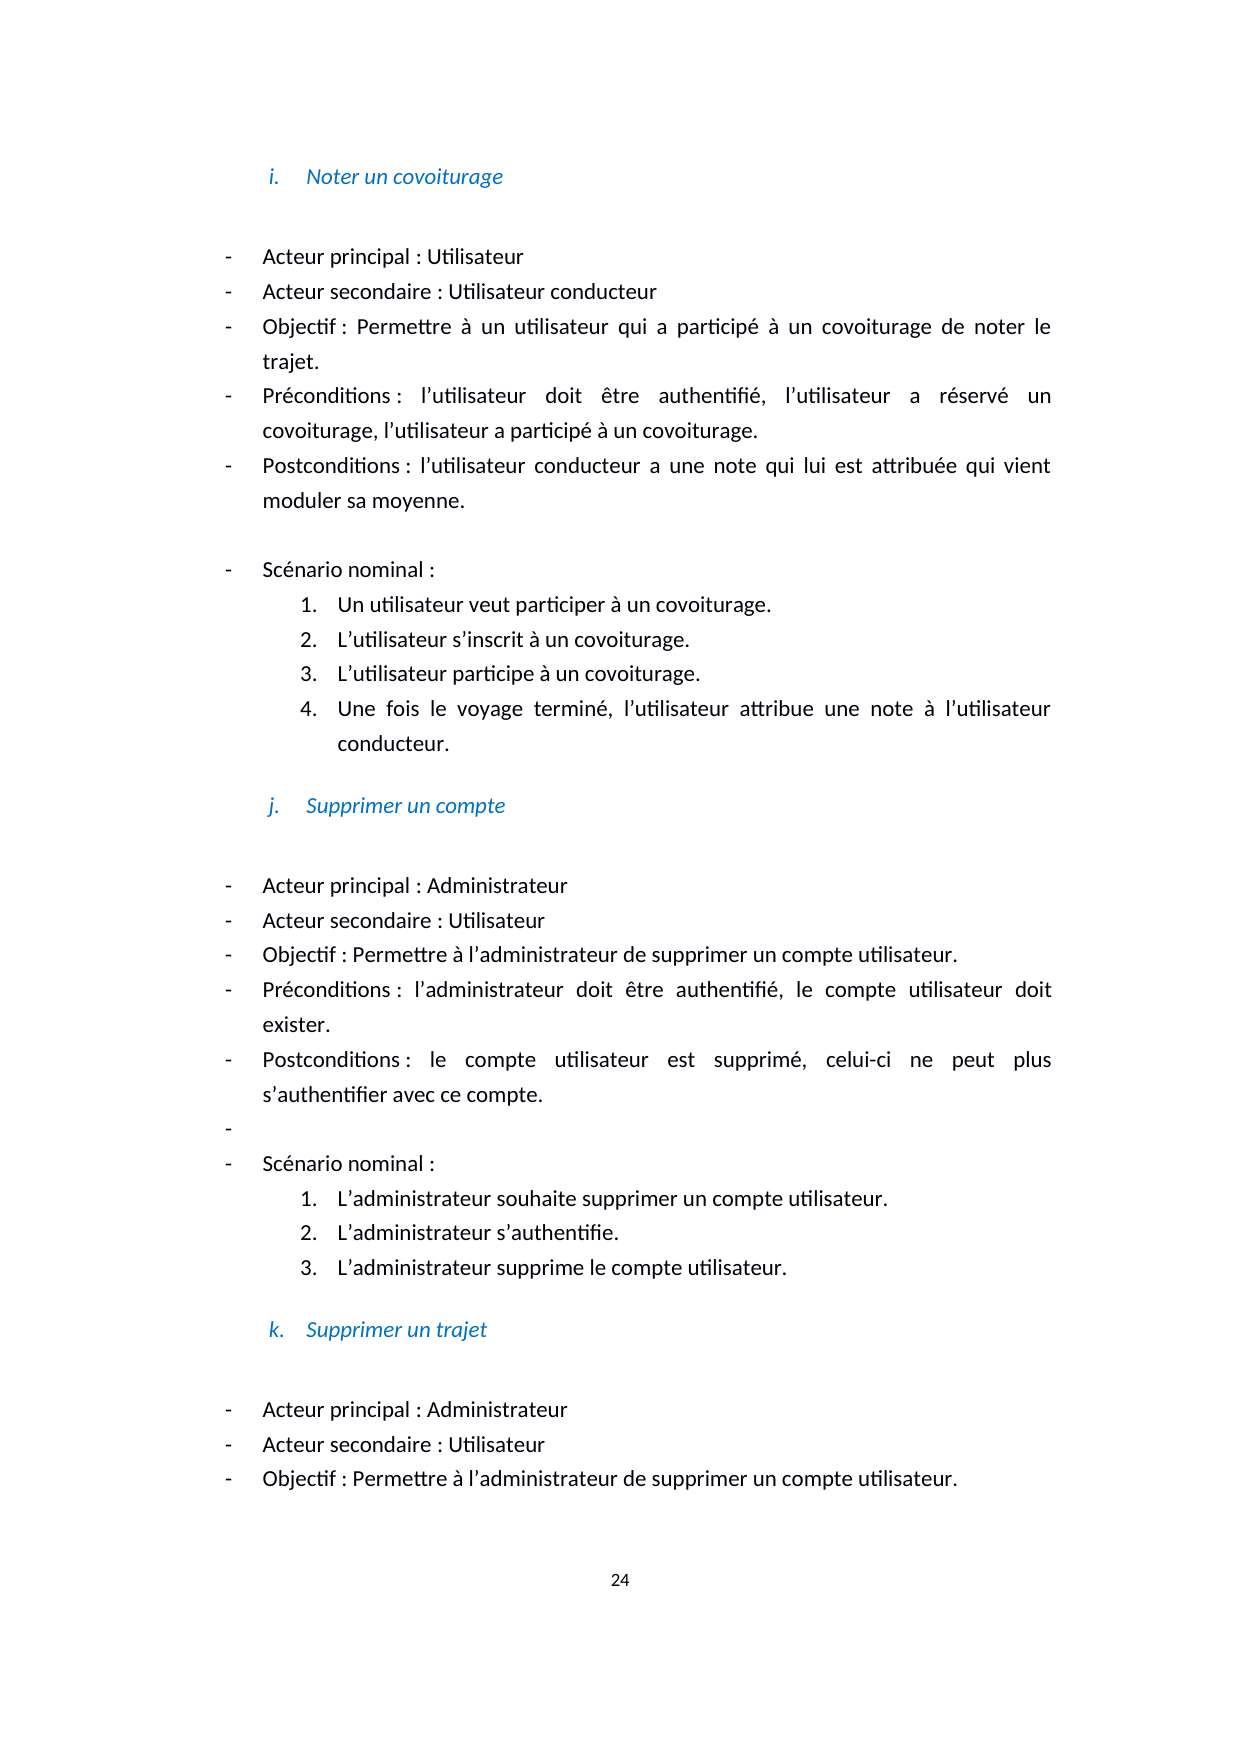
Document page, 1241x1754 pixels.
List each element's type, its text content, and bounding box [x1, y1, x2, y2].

list Acteur secondaire : Utilisateur [225, 903, 1053, 936]
subtitle Supprimer un trajet [269, 1313, 1053, 1345]
list L’utilisateur participe à un covoiturage. [300, 657, 1053, 690]
list Un utilisateur veut participer à un covoiturage. [300, 588, 1053, 621]
list L’administrateur supprime le compte utilisateur. [300, 1251, 1053, 1283]
list Objectif : Permettre à un utilisateur qui a participé à un covoiturage de noter le trajet. [225, 309, 1053, 377]
list Une fois le voyage terminé, l’utilisateur attribue une note à l’utilisateur conducteur. [300, 692, 1053, 759]
list Préconditions : l’utilisateur doit être authentifié, l’utilisateur a réservé un covoiturage, l’utilisateur a participé à un covoiturage. [225, 379, 1053, 447]
list Acteur secondaire : Utilisateur conducteur [225, 275, 1053, 307]
list Postconditions : le compte utilisateur est supprimé, celui-ci ne peut plus s’authentifier avec ce compte. [225, 1043, 1053, 1110]
list L’utilisateur s’inscrit à un covoiturage. [300, 623, 1053, 655]
subtitle Supprimer un compte [269, 789, 1053, 821]
list Scénario nominal : [225, 1147, 1053, 1179]
subtitle Noter un covoiturage [269, 160, 1053, 193]
list Acteur secondaire : Utilisateur [225, 1427, 1053, 1460]
list Objectif : Permettre à l’administrateur de supprimer un compte utilisateur. [225, 938, 1053, 971]
list Préconditions : l’administrateur doit être authentifié, le compte utilisateur doit exister. [225, 973, 1053, 1040]
list Scénario nominal : [225, 553, 1053, 586]
list Objectif : Permettre à l’administrateur de supprimer un compte utilisateur. [225, 1462, 1053, 1495]
list Acteur principal : Administrateur [225, 869, 1053, 901]
list Postconditions : l’utilisateur conducteur a une note qui lui est attribuée qui vient moduler sa moyenne. [225, 449, 1053, 516]
list Acteur principal : Utilisateur [225, 240, 1053, 273]
list Acteur principal : Administrateur [225, 1393, 1053, 1425]
list L’administrateur souhaite supprimer un compte utilisateur. [300, 1182, 1053, 1214]
list L’administrateur s’authentifie. [300, 1216, 1053, 1249]
